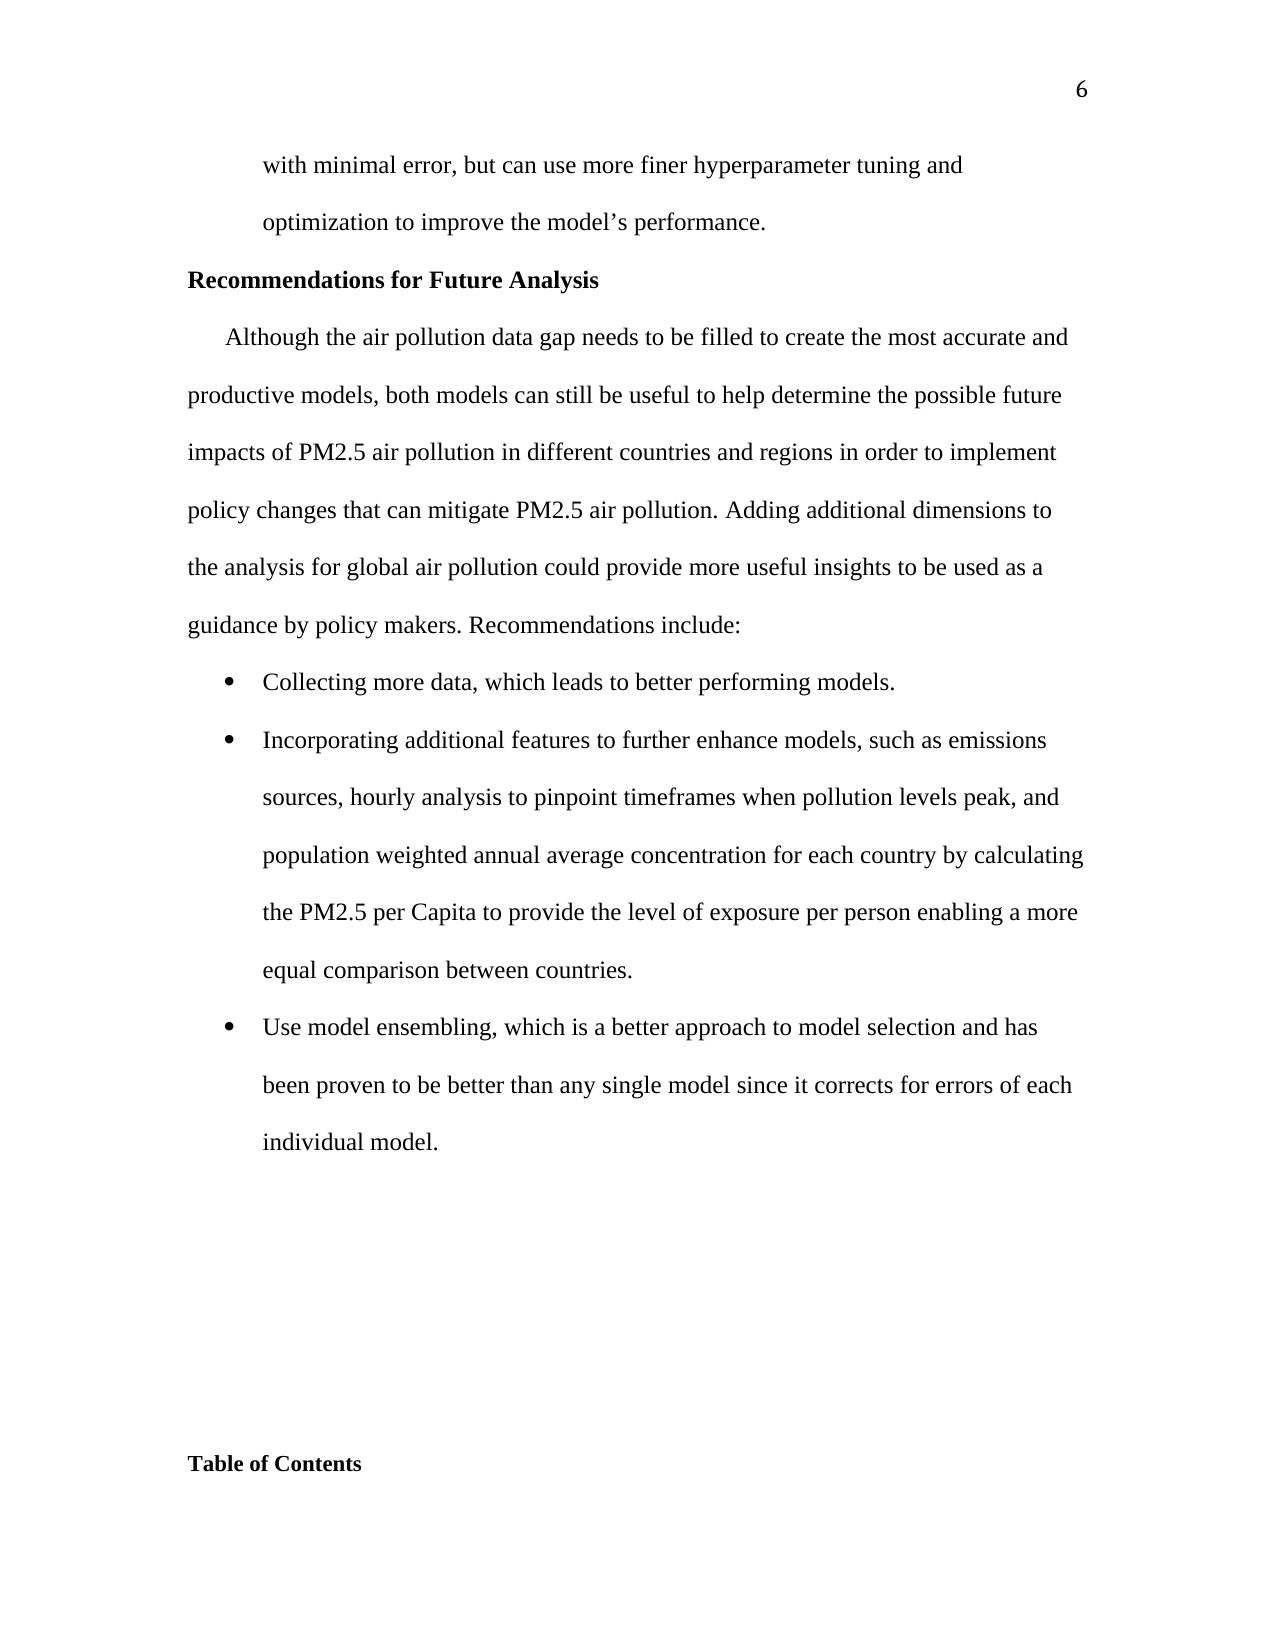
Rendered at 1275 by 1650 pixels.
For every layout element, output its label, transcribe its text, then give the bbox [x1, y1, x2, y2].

text Although the air pollution data gap needs to be filled to create the most accurate and productive models, both models can still be useful to help determine the possible future impacts of PM2.5 air pollution in different countries and regions in order to implement policy changes that can mitigate PM2.5 air pollution. Adding additional dimensions to the analysis for global air pollution could provide more useful insights to be used as a guidance by policy makers. Recommendations include: [187, 322, 1087, 639]
list Collecting more data, which leads to better performing models. [225, 667, 1087, 696]
list Use model ensembling, which is a better approach to model selection and has been proven to be better than any single model since it corrects for errors of each individual model. [225, 1012, 1087, 1156]
text Recommendations for Future Analysis [187, 265, 1087, 294]
list Incorporating additional features to further enhance models, such as emissions sources, hourly analysis to pinpoint timeframes when pollution levels peak, and population weighted annual average concentration for each country by calculating the PM2.5 per Capita to provide the level of exposure per person enabling a more equal comparison between countries. [225, 725, 1087, 984]
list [225, 150, 1087, 236]
